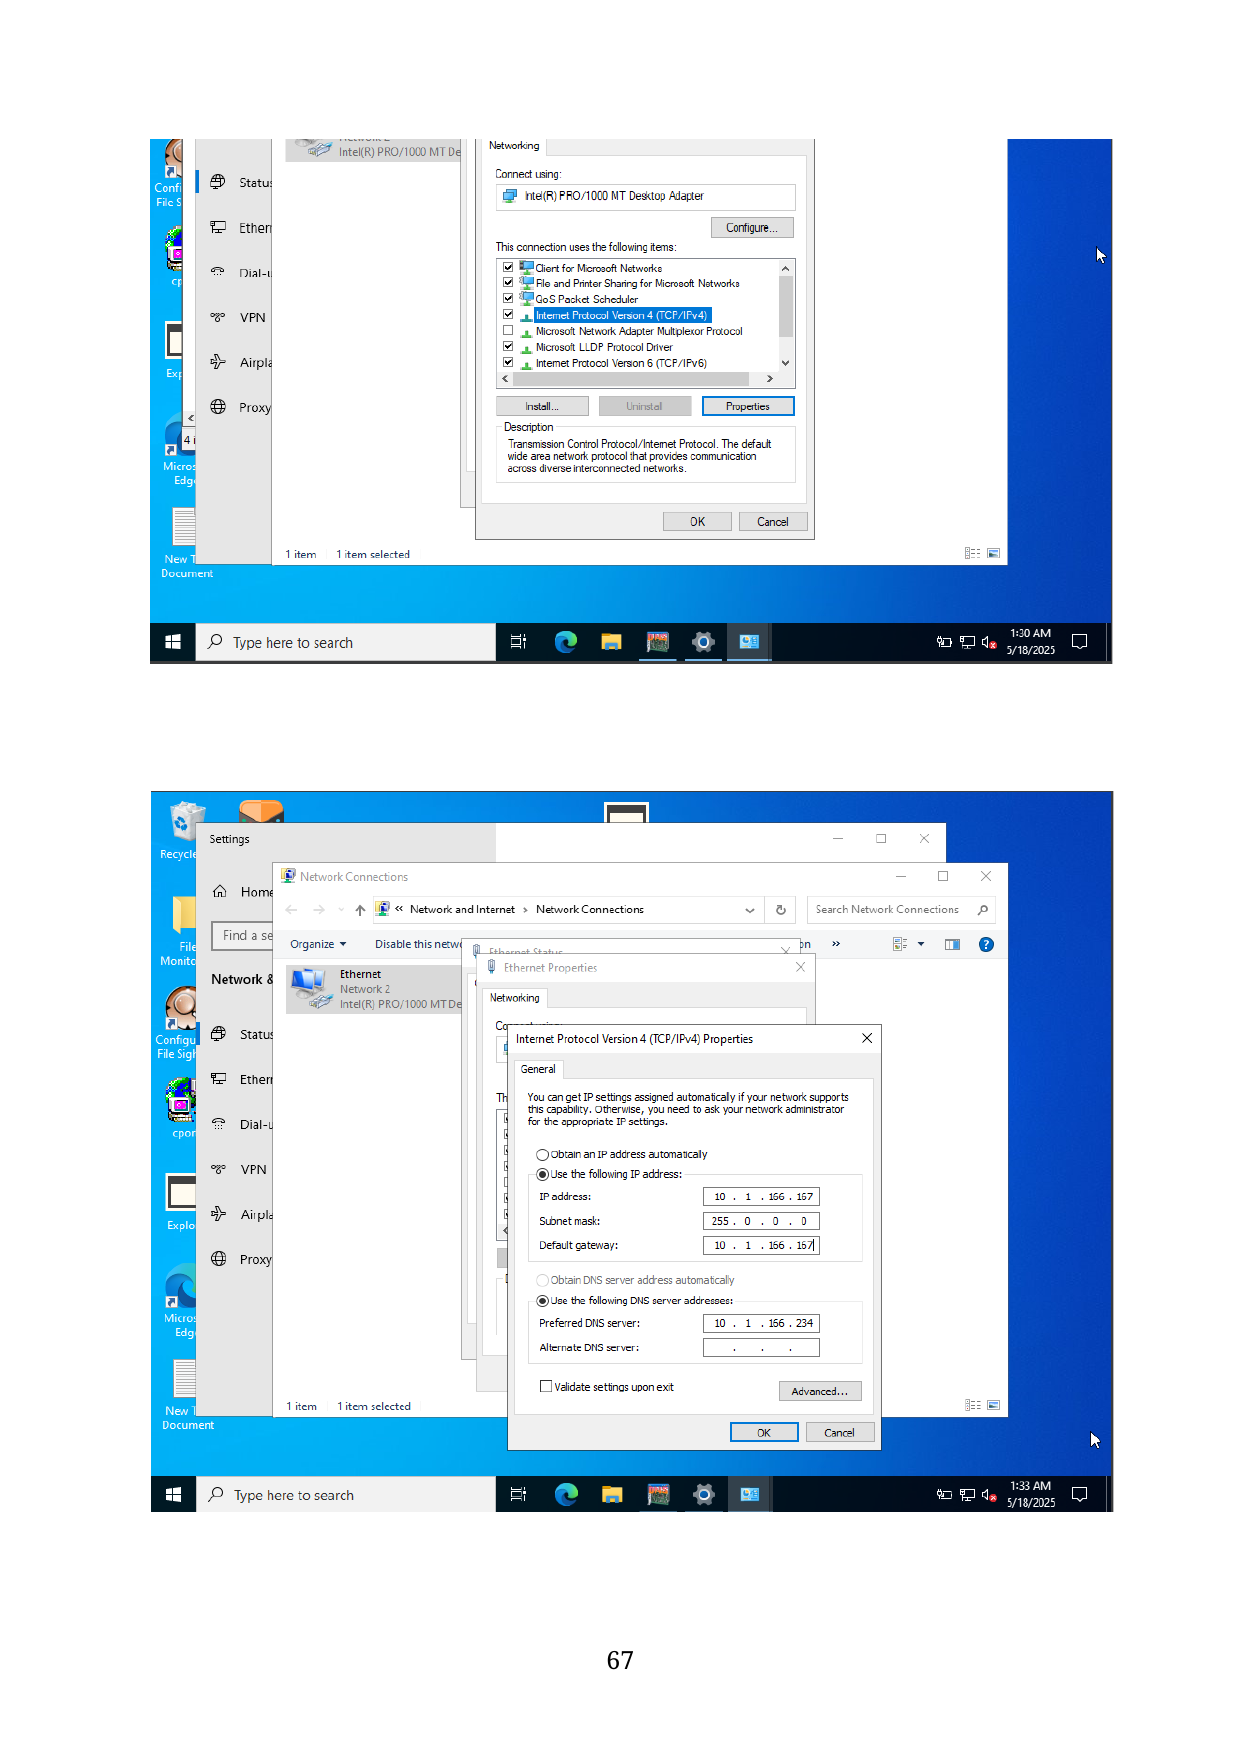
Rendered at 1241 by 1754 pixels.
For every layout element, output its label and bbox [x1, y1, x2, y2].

picture [151, 848, 165, 857]
picture [151, 791, 1114, 1512]
picture [150, 139, 1113, 664]
